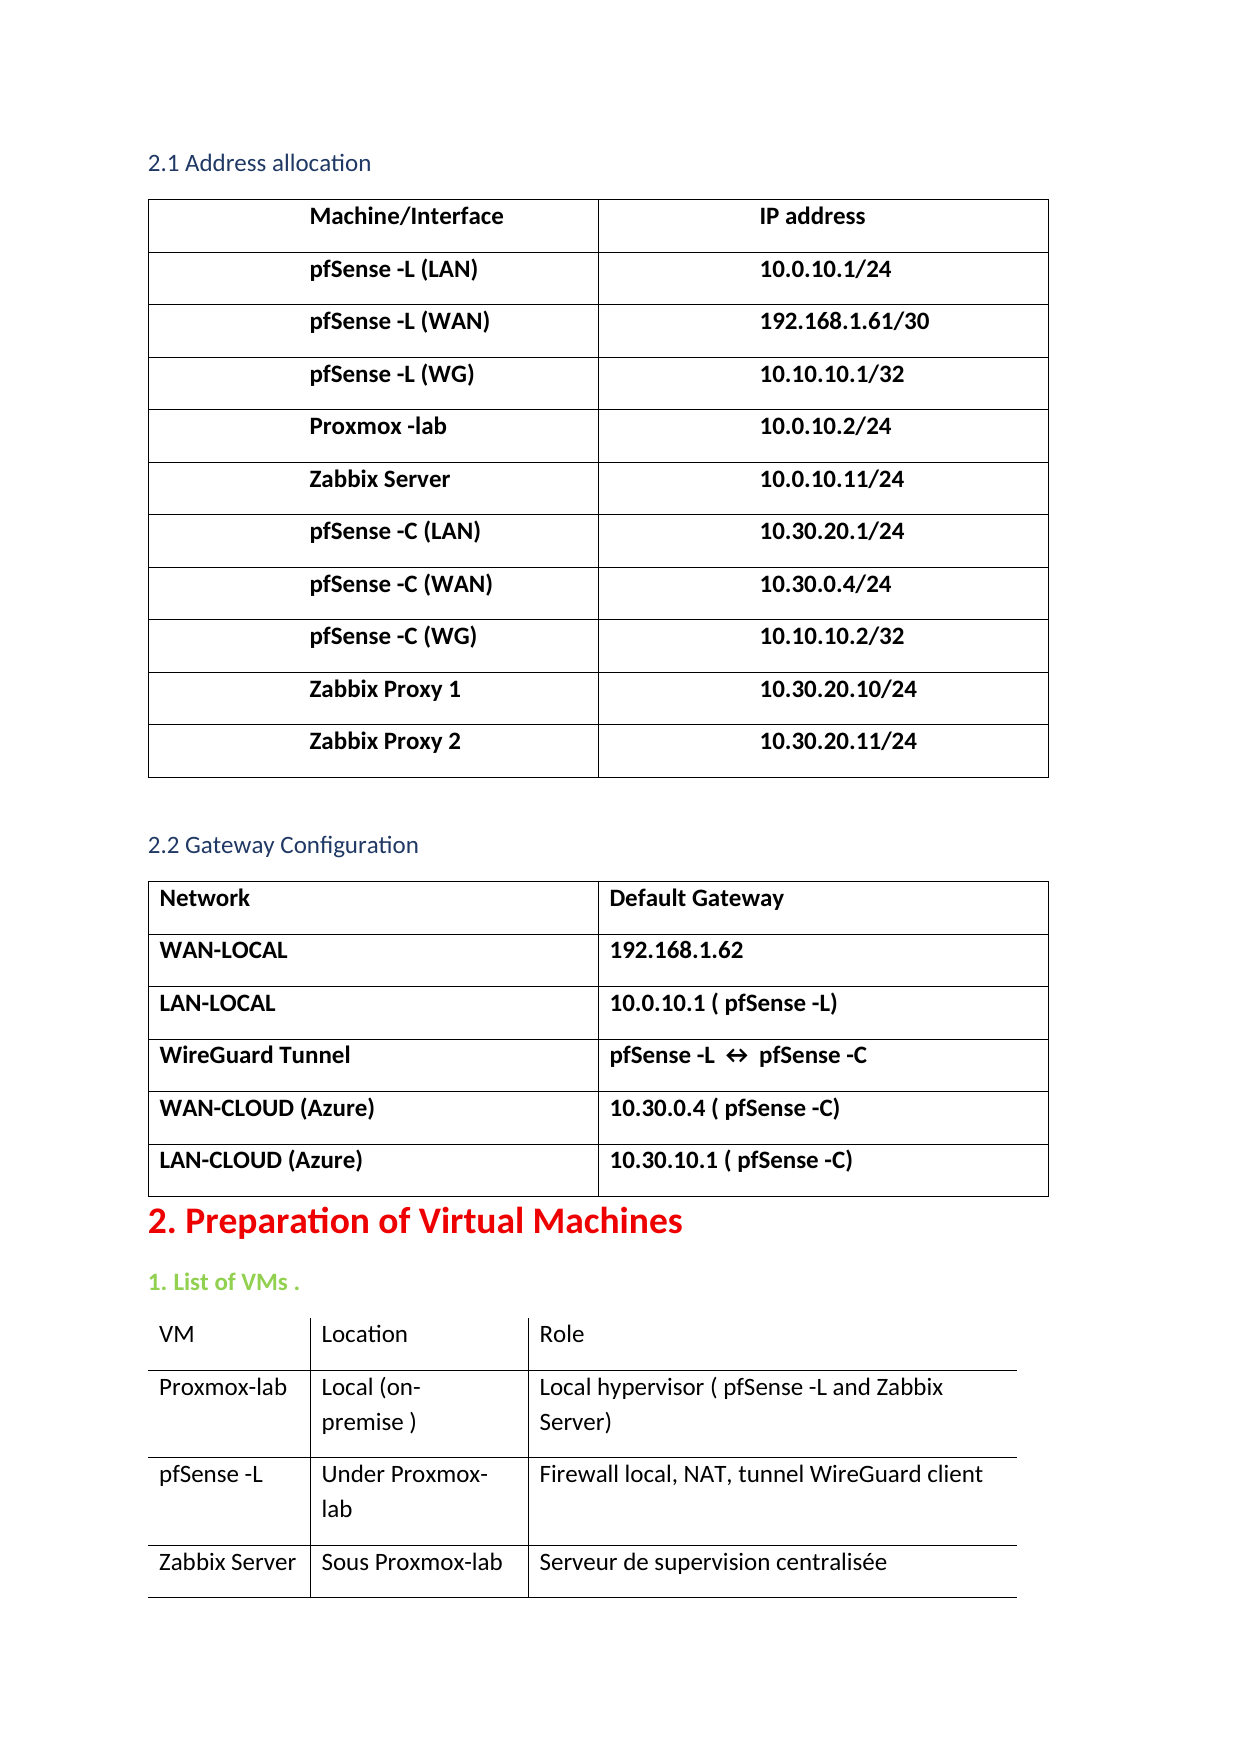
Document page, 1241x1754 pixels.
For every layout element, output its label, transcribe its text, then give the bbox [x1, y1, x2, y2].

table_cell 10.30.20.10/24 [599, 673, 1048, 724]
text 1. List of VMs . [148, 1267, 1093, 1297]
table_cell 10.0.10.11/24 [599, 463, 1048, 514]
table_header IP address [599, 200, 1048, 252]
table_cell Serveur de supervision centralisée [529, 1546, 1017, 1597]
table_cell 10.30.20.11/24 [599, 725, 1048, 777]
table_cell 10.30.0.4/24 [599, 568, 1048, 619]
table_cell pfSense -C (WG) [149, 620, 598, 672]
text 2. Preparation of Virtual Machines [148, 1197, 1093, 1243]
table_header Location [311, 1318, 528, 1370]
table_cell pfSense -L (LAN) [149, 253, 598, 304]
table_cell 192.168.1.61/30 [599, 305, 1048, 357]
table_cell 10.0.10.1/24 [599, 253, 1048, 304]
table_cell Under Proxmox-lab [311, 1458, 528, 1545]
table_cell Sous Proxmox-lab [311, 1546, 528, 1597]
table_cell 10.0.10.2/24 [599, 410, 1048, 462]
table_cell Proxmox-lab [148, 1371, 310, 1457]
table_cell pfSense -L (WAN) [149, 305, 598, 357]
text 2.1 Address allocation [148, 148, 1093, 178]
table_cell Zabbix Server [148, 1546, 310, 1597]
table_header Machine/Interface [149, 200, 598, 252]
table_cell Zabbix Proxy 2 [149, 725, 598, 777]
table_cell 10.30.10.1 ( pfSense -C) [599, 1145, 1048, 1196]
table_cell Proxmox -lab [149, 410, 598, 462]
table_cell pfSense -C (WAN) [149, 568, 598, 619]
table_cell 10.0.10.1 ( pfSense -L) [599, 987, 1048, 1039]
table_header VM [148, 1318, 310, 1370]
table_cell Zabbix Proxy 1 [149, 673, 598, 724]
table_cell 10.10.10.1/32 [599, 358, 1048, 409]
table_cell LAN-LOCAL [149, 987, 598, 1039]
table_cell pfSense -L ↔ pfSense -C [599, 1040, 1048, 1091]
table_cell pfSense -L [148, 1458, 310, 1545]
table_cell 10.30.0.4 ( pfSense -C) [599, 1092, 1048, 1144]
table_cell 10.30.20.1/24 [599, 515, 1048, 567]
table_cell 10.10.10.2/32 [599, 620, 1048, 672]
table_header Role [529, 1318, 1017, 1370]
table_cell WireGuard Tunnel [149, 1040, 598, 1091]
table_cell Zabbix Server [149, 463, 598, 514]
table_cell Local (on- premise ) [311, 1371, 528, 1457]
table_cell 192.168.1.62 [599, 935, 1048, 986]
table_cell WAN-CLOUD (Azure) [149, 1092, 598, 1144]
table_cell Firewall local, NAT, tunnel WireGuard client [529, 1458, 1017, 1545]
table_cell WAN-LOCAL [149, 935, 598, 986]
table_header Network [149, 882, 598, 934]
table_cell pfSense -C (LAN) [149, 515, 598, 567]
table_cell LAN-CLOUD (Azure) [149, 1145, 598, 1196]
table_cell Local hypervisor ( pfSense -L and Zabbix Server) [529, 1371, 1017, 1457]
table_header Default Gateway​ [599, 882, 1048, 934]
text 2.2 Gateway Configuration [148, 829, 1093, 860]
table_cell pfSense -L (WG) [149, 358, 598, 409]
